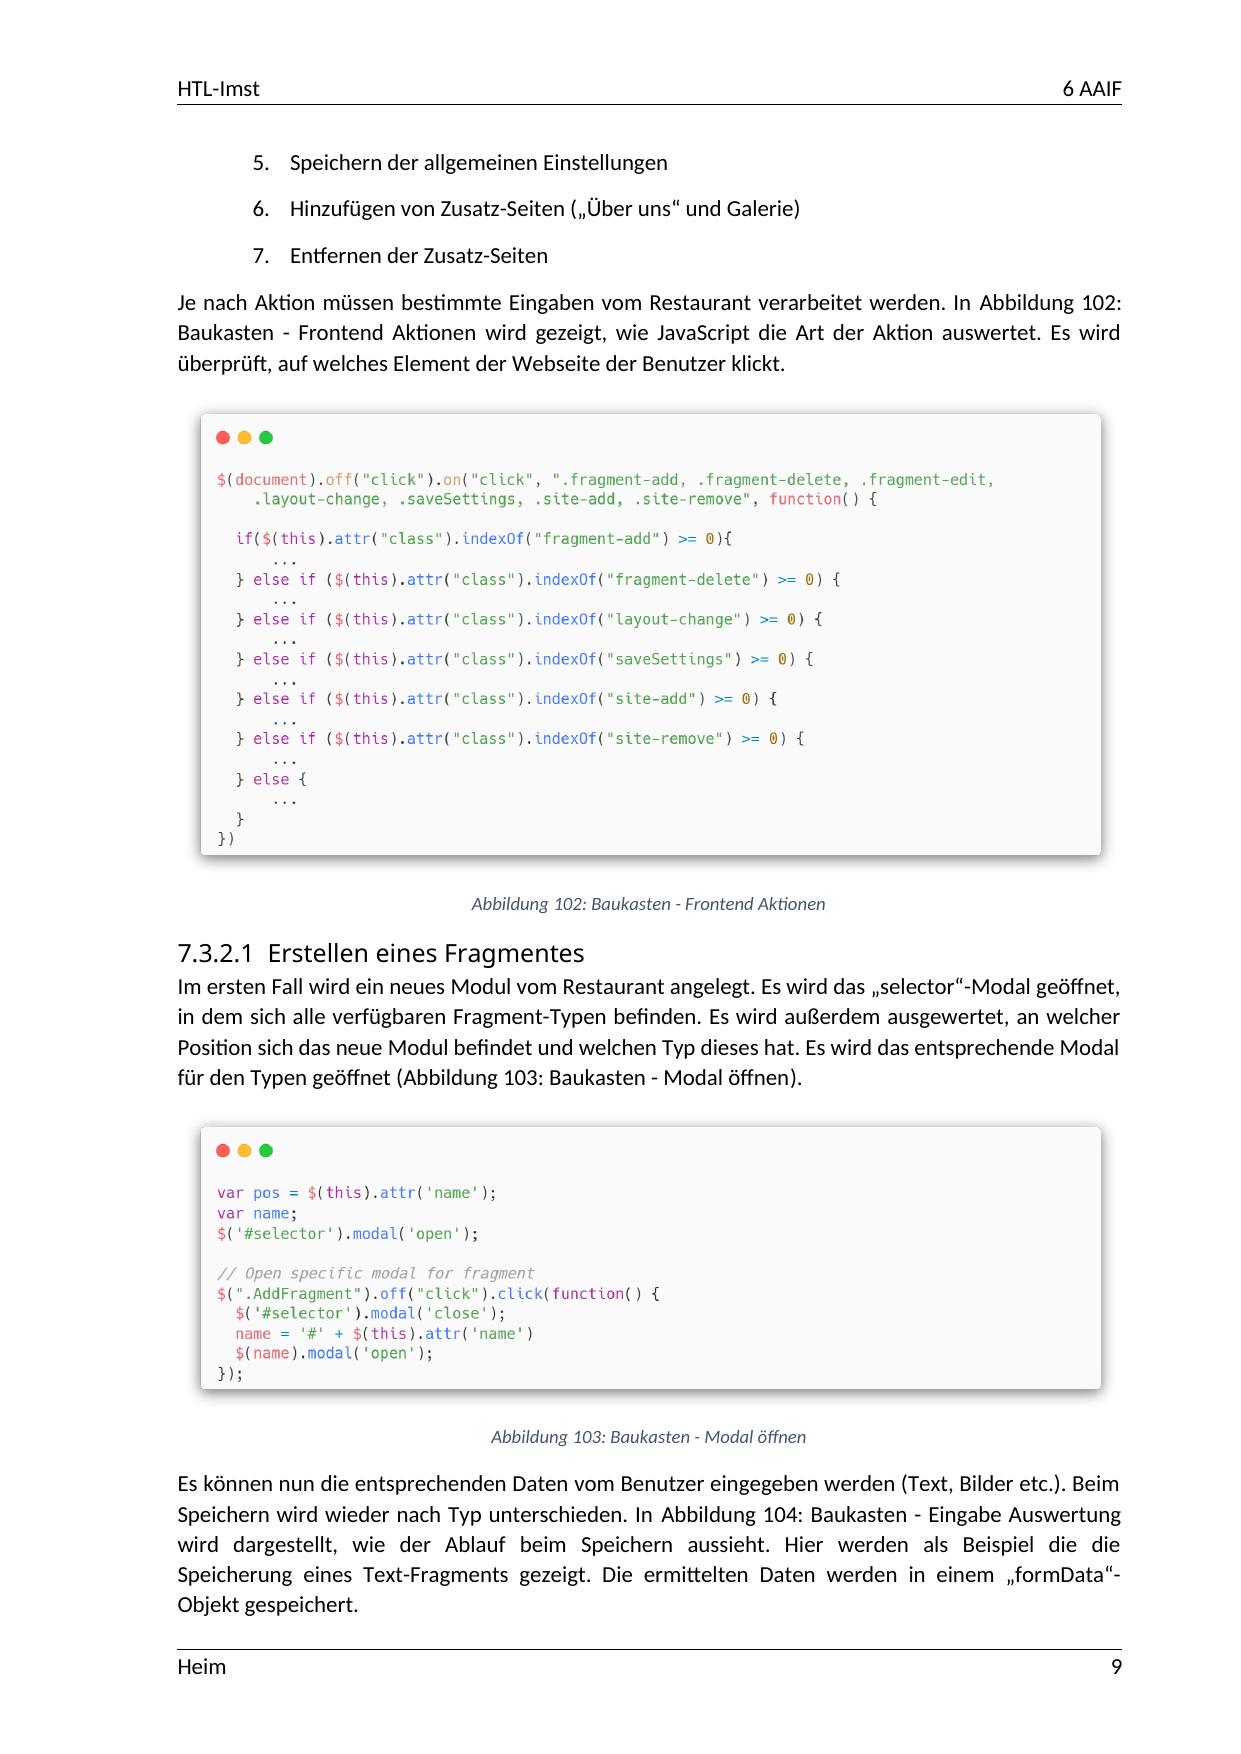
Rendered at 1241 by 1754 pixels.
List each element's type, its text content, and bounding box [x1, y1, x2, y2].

picture [177, 1109, 1123, 1407]
text Im ersten Fall wird ein neues Modul vom Restaurant angelegt. Es wird das „selector“-Modal geöffnet, in dem sich alle verfügbaren Fragment-Typen befinden. Es wird außerdem ausgewertet, an welcher Position sich das neue Modul befindet und welchen Typ dieses hat. Es wird das entsprechende Modal für den Typen geöffnet (Abbildung 103: Baukasten - Modal öffnen). [177, 972, 1122, 1091]
picture [177, 395, 1123, 873]
text Je nach Aktion müssen bestimmte Eingaben vom Restaurant verarbeitet werden. In Abbildung 102: Baukasten - Frontend Aktionen wird gezeigt, wie JavaScript die Art der Aktion auswertet. Es wird überprüft, auf welches Element der Webseite der Benutzer klickt. [177, 288, 1122, 377]
subtitle Erstellen eines Fragmentes [177, 936, 1122, 969]
list Hinzufügen von Zusatz-Seiten („Über uns“ und Galerie) [252, 194, 1122, 223]
list Speichern der allgemeinen Einstellungen [252, 148, 1122, 176]
text Es können nun die entsprechenden Daten vom Benutzer eingegeben werden (Text, Bilder etc.). Beim Speichern wird wieder nach Typ unterschieden. In Abbildung 104: Baukasten - Eingabe Auswertung wird dargestellt, wie der Ablauf beim Speichern aussieht. Hier werden als Beispiel die die Speicherung eines Text-Fragments gezeigt. Die ermittelten Daten werden in einem „formData“-Objekt gespeichert. [177, 1469, 1122, 1618]
list Entfernen der Zusatz-Seiten [252, 241, 1122, 269]
